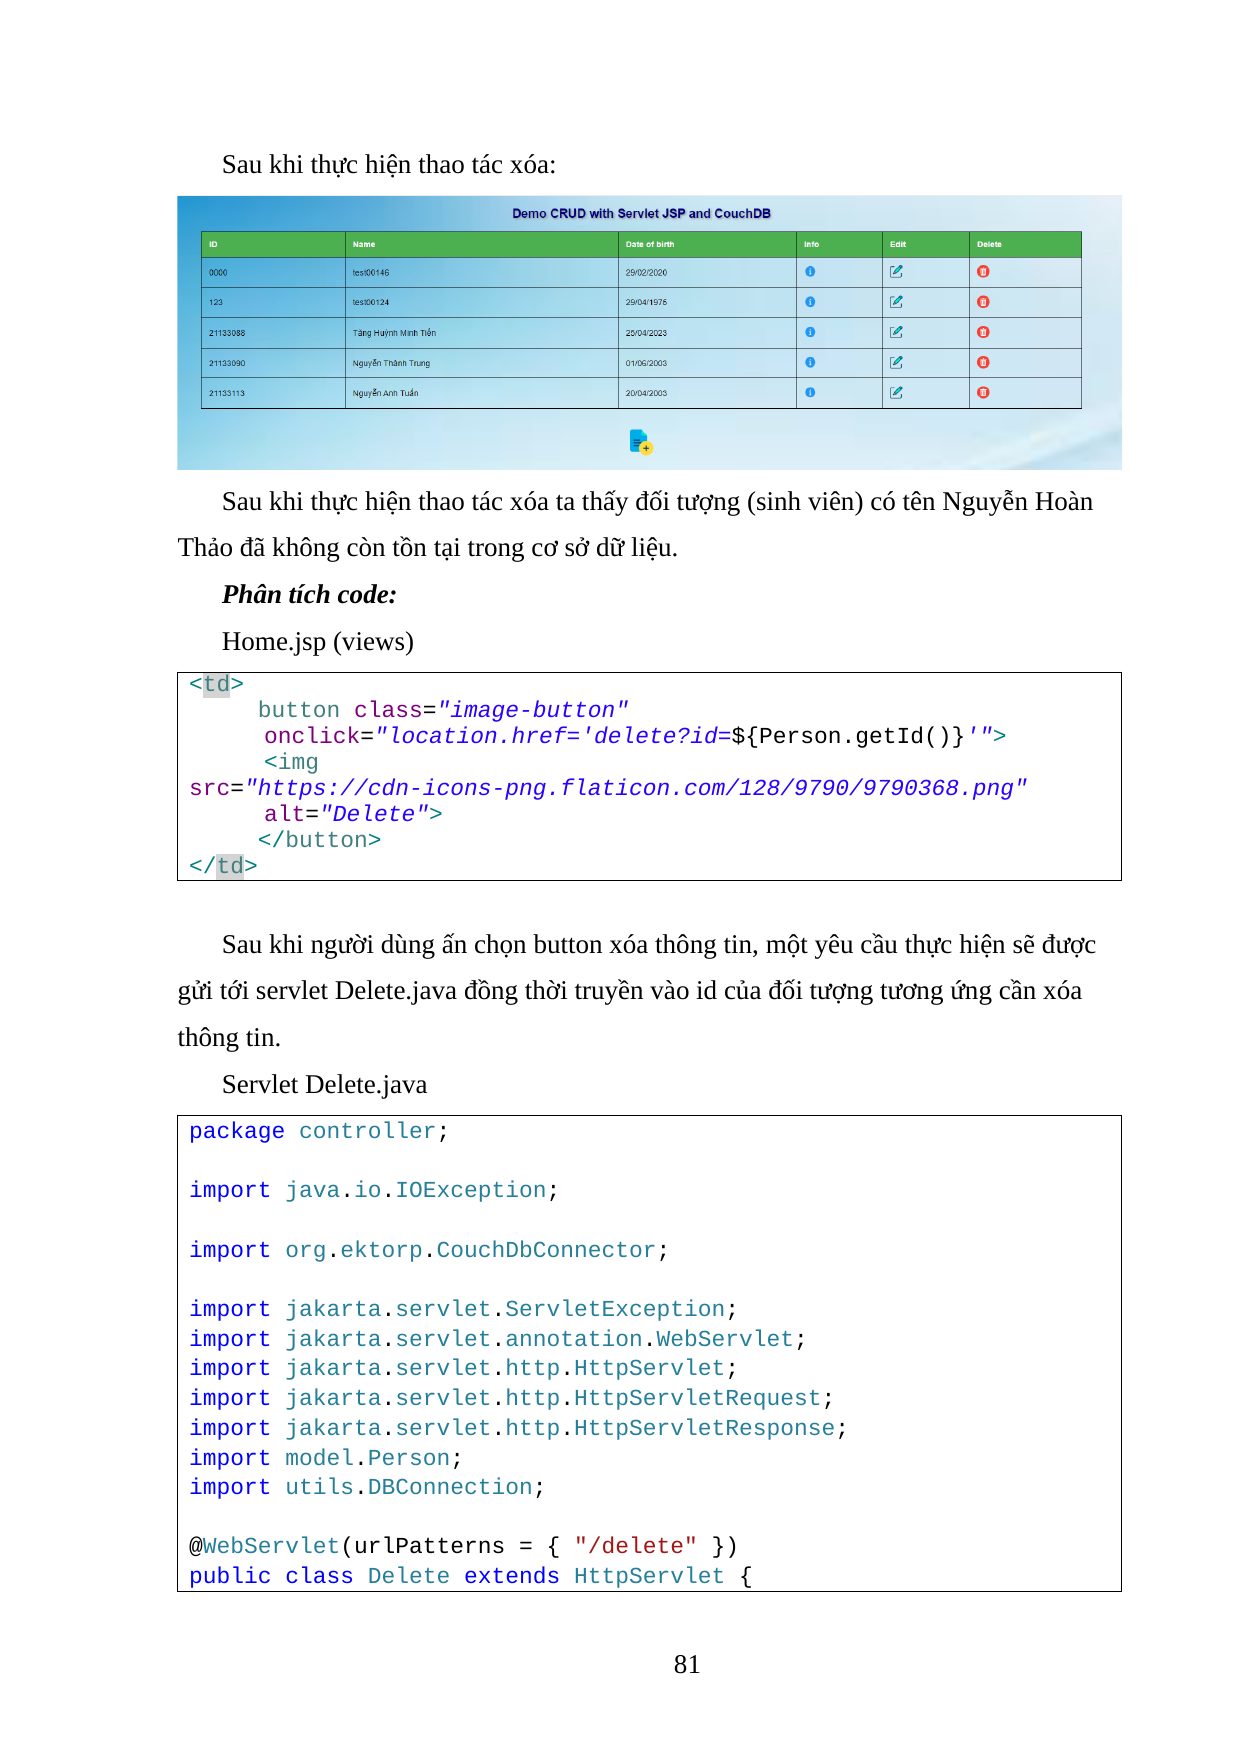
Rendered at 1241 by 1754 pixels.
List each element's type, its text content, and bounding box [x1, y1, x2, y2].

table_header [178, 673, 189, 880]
subtitle Phân tích code: [177, 578, 1122, 609]
text Servlet Delete.java [177, 1068, 1122, 1099]
picture [177, 194, 1123, 470]
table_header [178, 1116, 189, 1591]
text Sau khi người dùng ấn chọn button xóa thông tin, một yêu cầu thực hiện sẽ được gửi tới servlet Delete.java đồng thời truyền vào id của đối tượng tương ứng cần xóa thông tin. [177, 928, 1122, 1052]
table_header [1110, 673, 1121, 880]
text Sau khi thực hiện thao tác xóa: [177, 148, 1122, 179]
text Sau khi thực hiện thao tác xóa ta thấy đối tượng (sinh viên) có tên Nguyễn Hoàn Thảo đã không còn tồn tại trong cơ sở dữ liệu. [177, 485, 1122, 563]
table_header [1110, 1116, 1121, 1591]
text Home.jsp (views) [177, 625, 1122, 656]
